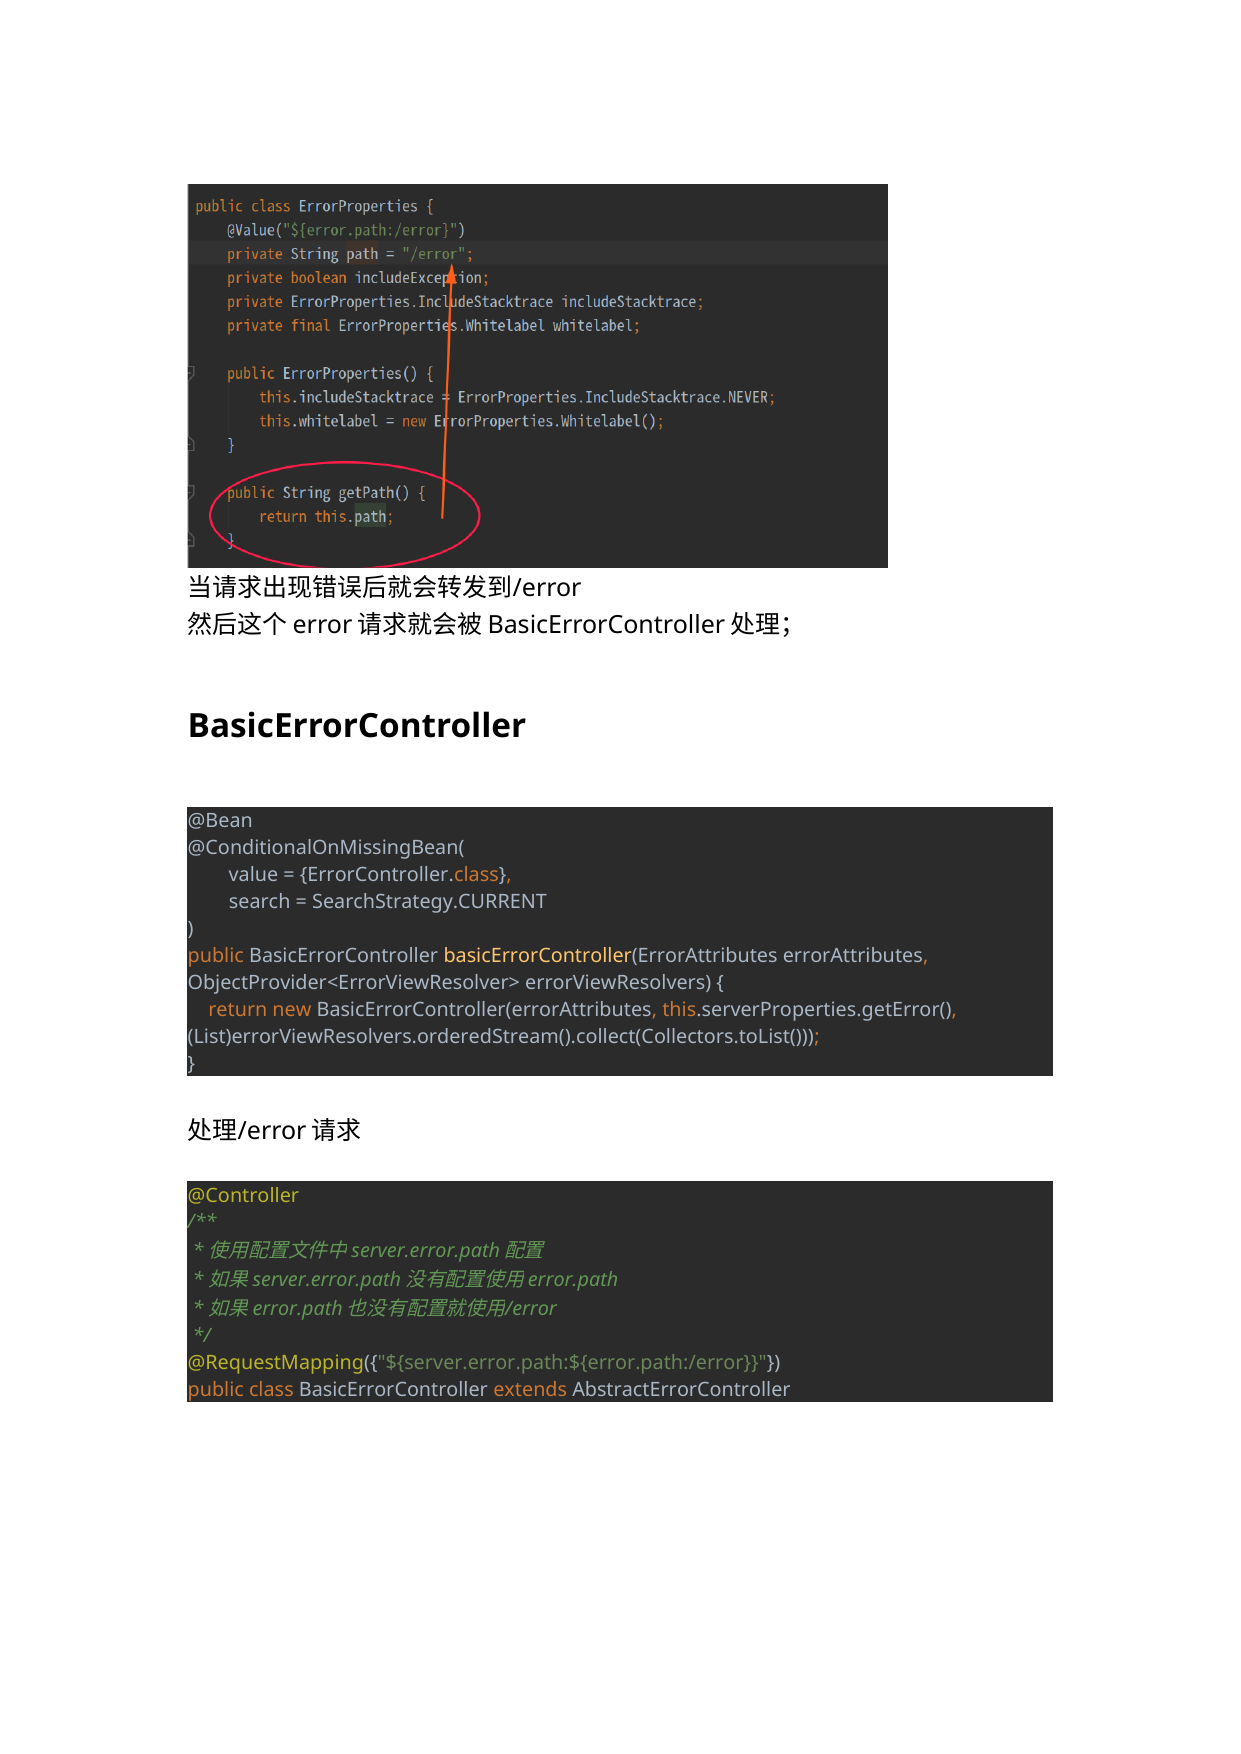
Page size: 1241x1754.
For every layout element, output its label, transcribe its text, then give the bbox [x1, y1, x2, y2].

picture [187, 184, 888, 568]
text @Bean @ConditionalOnMissingBean( value = {ErrorController.class}, search = SearchStrategy.CURRENT ) public BasicErrorController basicErrorController(ErrorAttributes errorAttributes, ObjectProvider<ErrorViewResolver> errorViewResolvers) { return new BasicErrorController(errorAttributes, this.serverProperties.getError(), (List)errorViewResolvers.orderedStream().collect(Collectors.toList())); } [187, 807, 1053, 1076]
text 处理/error请求 [187, 1111, 1053, 1147]
text 然后这个error请求就会被BasicErrorController处理； [187, 604, 1053, 640]
text @Controller /** * 使用配置文件中server.error.path配置 * 如果server.error.path没有配置使用error.path * 如果error.path也没有配置就使用/error */ @RequestMapping({"${server.error.path:${error.path:/error}}"}) public class BasicErrorController extends AbstractErrorController [187, 1181, 1053, 1402]
text 当请求出现错误后就会转发到/error [187, 568, 1053, 604]
subtitle BasicErrorController [187, 702, 1053, 747]
